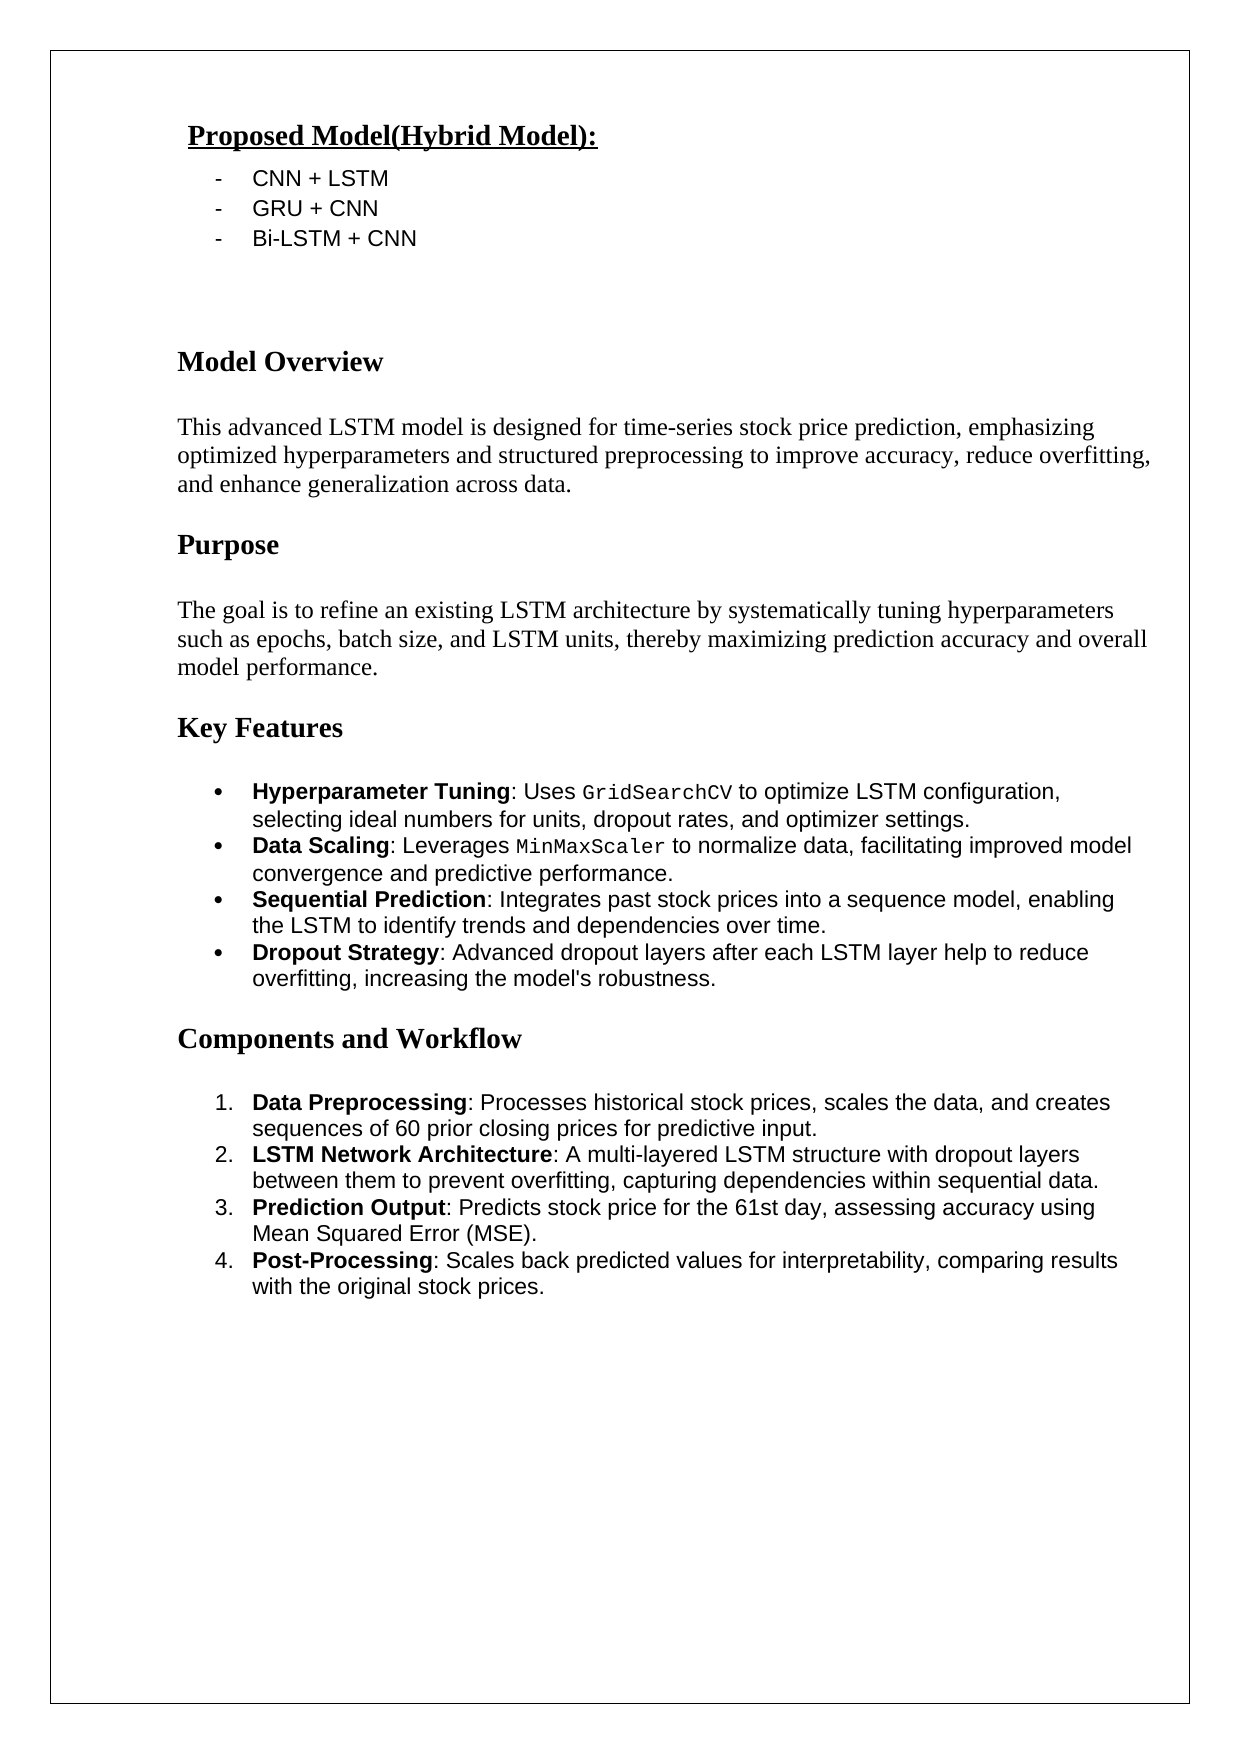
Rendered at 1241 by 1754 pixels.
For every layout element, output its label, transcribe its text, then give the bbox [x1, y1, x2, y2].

subtitle Components and Workflow [177, 1021, 1152, 1054]
list Post-Processing: Scales back predicted values for interpretability, comparing results with the original stock prices. [214, 1247, 1152, 1299]
subtitle Purpose [177, 527, 1152, 561]
list GRU + CNN [214, 195, 1152, 221]
list Prediction Output: Predicts stock price for the 61st day, assessing accuracy using Mean Squared Error (MSE). [214, 1194, 1152, 1247]
subtitle Proposed Model(Hybrid Model): [187, 118, 1152, 152]
subtitle Model Overview [177, 344, 1152, 378]
list Dropout Strategy: Advanced dropout layers after each LSTM layer help to reduce overfitting, increasing the model's robustness. [214, 939, 1152, 992]
text This advanced LSTM model is designed for time-series stock price prediction, emphasizing optimized hyperparameters and structured preprocessing to improve accuracy, reduce overfitting, and enhance generalization across data. [177, 412, 1152, 498]
list Data Preprocessing: Processes historical stock prices, scales the data, and creates sequences of 60 prior closing prices for predictive input. [214, 1088, 1152, 1141]
list LSTM Network Architecture: A multi-layered LSTM structure with dropout layers between them to prevent overfitting, capturing dependencies within sequential data. [214, 1141, 1152, 1194]
subtitle Key Features [177, 710, 1152, 744]
list Bi-LSTM + CNN [214, 225, 1152, 252]
list Hyperparameter Tuning: Uses GridSearchCV to optimize LSTM configuration, selecting ideal numbers for units, dropout rates, and optimizer settings. [214, 778, 1152, 832]
list Sequential Prediction: Integrates past stock prices into a sequence model, enabling the LSTM to identify trends and dependencies over time. [214, 886, 1152, 939]
list CNN + LSTM [214, 165, 1152, 191]
list Data Scaling: Leverages MinMaxScaler to normalize data, facilitating improved model convergence and predictive performance. [214, 832, 1152, 886]
text The goal is to refine an existing LSTM architecture by systematically tuning hyperparameters such as epochs, batch size, and LSTM units, thereby maximizing prediction accuracy and overall model performance. [177, 595, 1152, 681]
